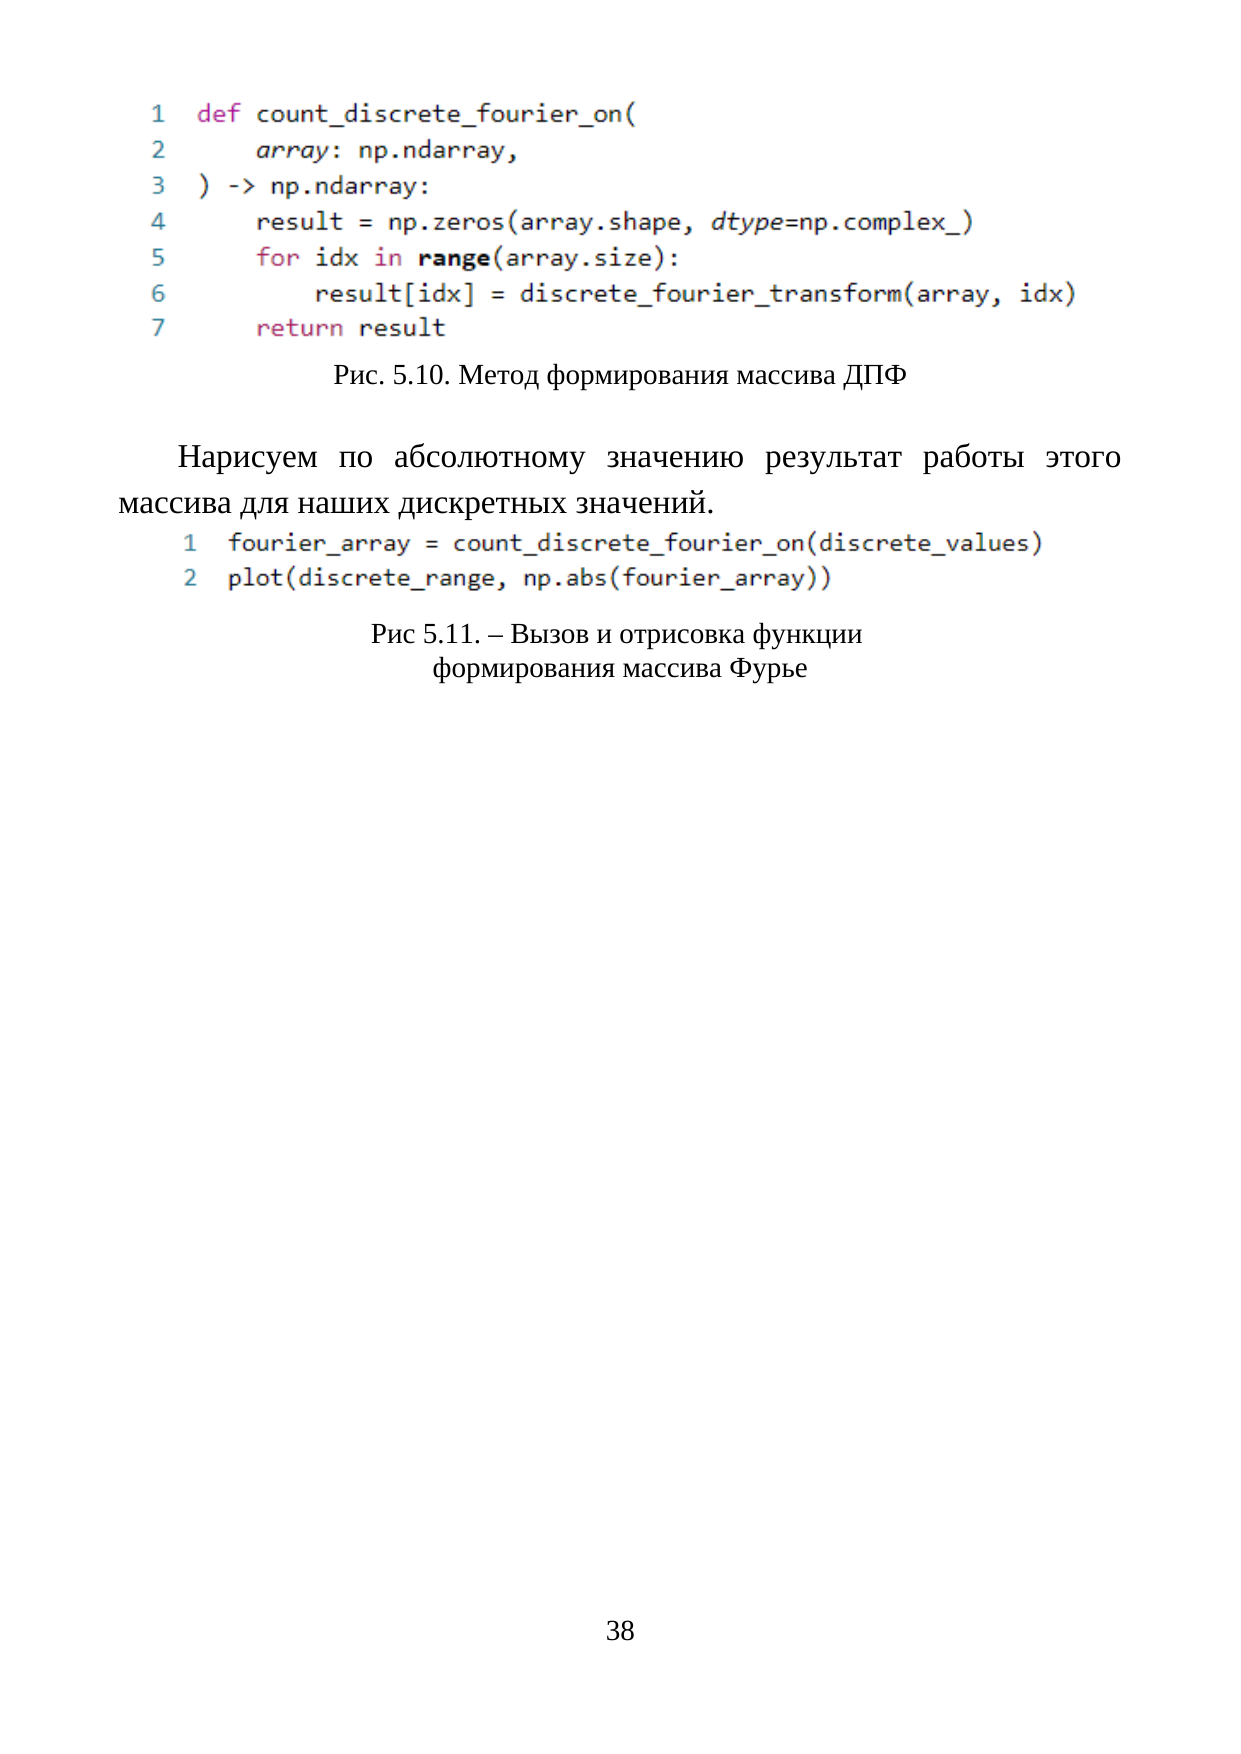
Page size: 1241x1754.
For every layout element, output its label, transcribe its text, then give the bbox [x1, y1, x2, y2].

text Нарисуем по абсолютному значению результат работы этого массива для наших дискретных значений. [118, 437, 1122, 521]
text Рис 5.11. – Вызов и отрисовка функции формирования массива Фурье [118, 616, 1122, 683]
picture [175, 528, 1065, 609]
picture [133, 88, 1107, 350]
text Рис. 5.10. Метод формирования массива ДПФ [118, 357, 1122, 391]
